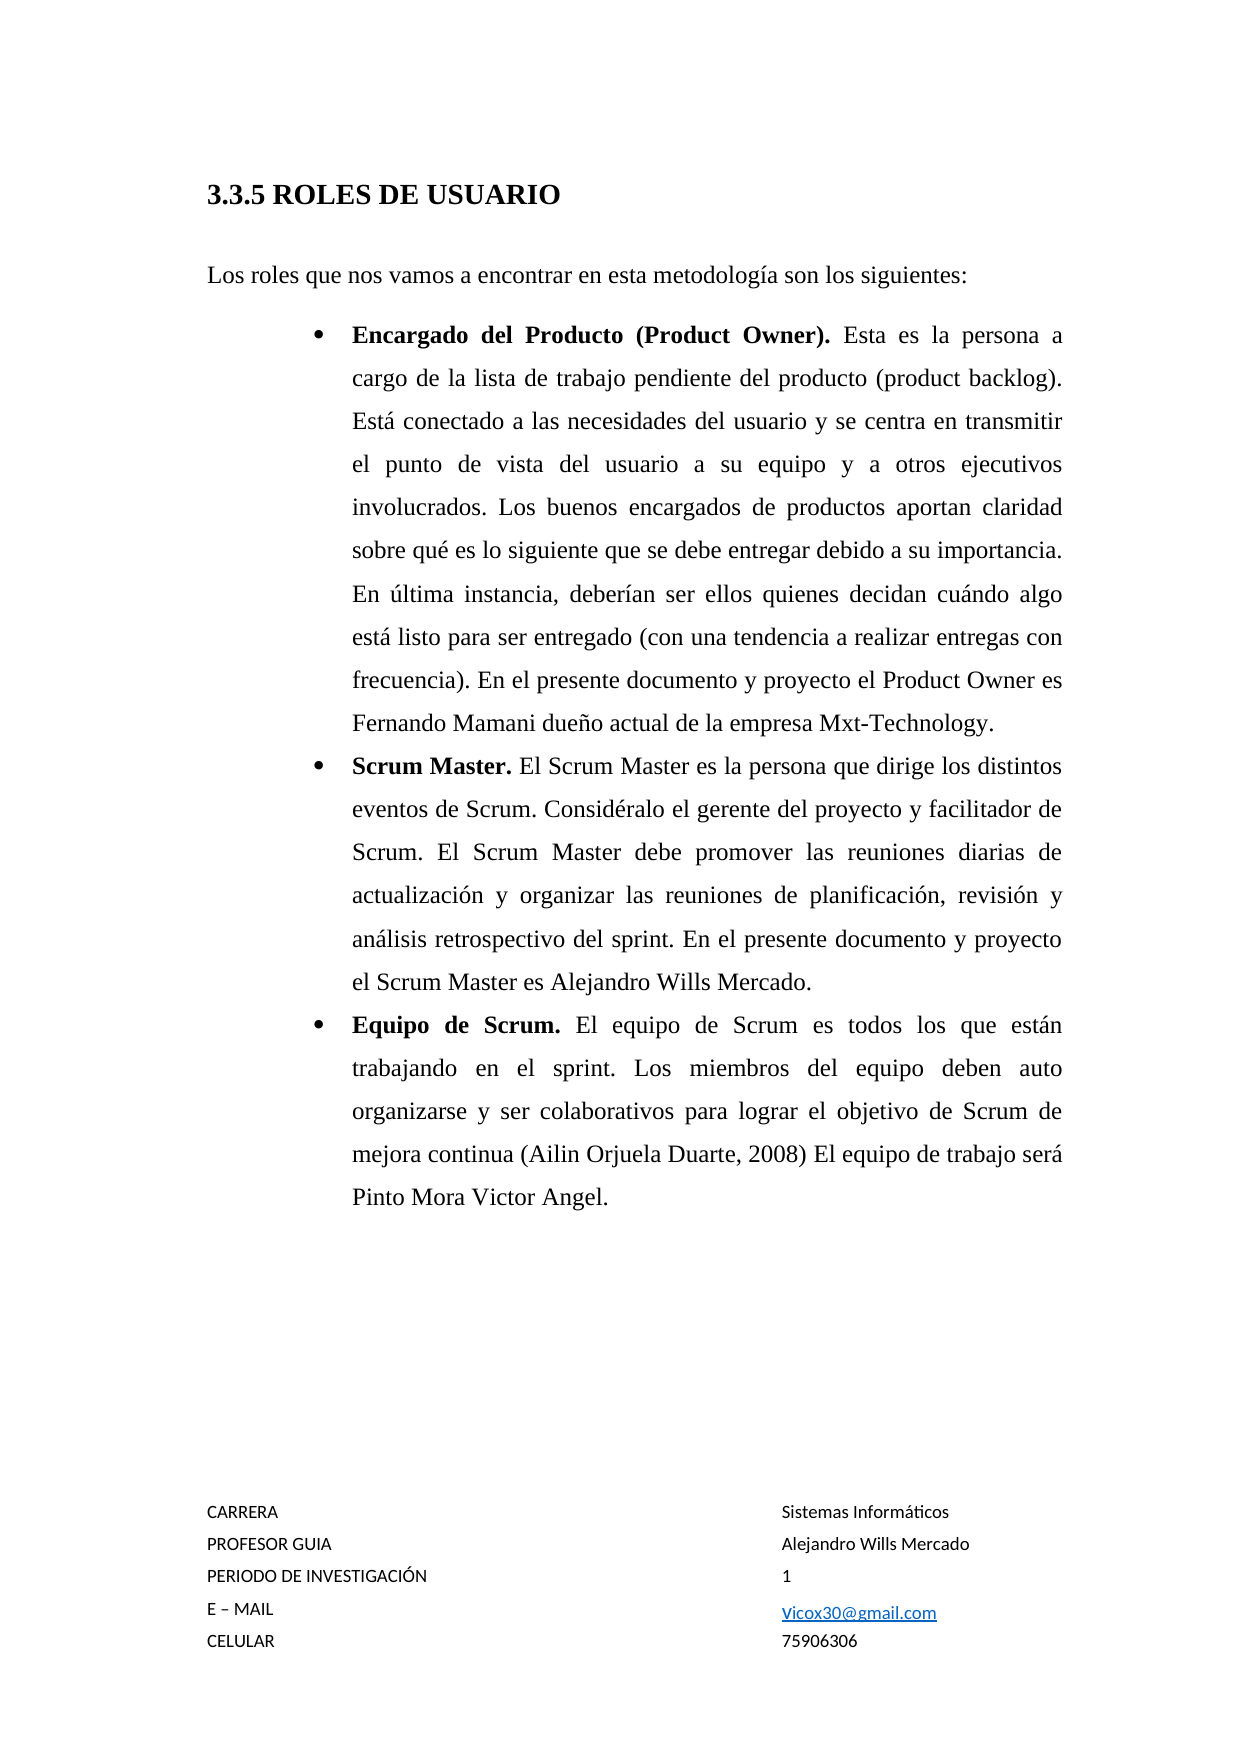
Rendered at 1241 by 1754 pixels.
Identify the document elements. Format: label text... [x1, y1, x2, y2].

list Equipo de Scrum. El equipo de Scrum es todos los que están trabajando en el sprint. Los miembros del equipo deben auto organizarse y ser colaborativos para lograr el objetivo de Scrum de mejora continua El equipo de trabajo será Pinto Mora Victor Angel. [314, 1010, 1063, 1211]
list Encargado del Producto (Product Owner). Esta es la persona a cargo de la lista de trabajo pendiente del producto (product backlog). Está conectado a las necesidades del usuario y se centra en transmitir el punto de vista del usuario a su equipo y a otros ejecutivos involucrados. Los buenos encargados de productos aportan claridad sobre qué es lo siguiente que se debe entregar debido a su importancia. En última instancia, deberían ser ellos quienes decidan cuándo algo está listo para ser entregado (con una tendencia a realizar entregas con frecuencia). En el presente documento y proyecto el Product Owner es Fernando Mamani dueño actual de la empresa Mxt-Technology. [314, 320, 1063, 737]
subtitle 3.3.5 ROLES DE USUARIO [207, 177, 1063, 211]
text Los roles que nos vamos a encontrar en esta metodología son los siguientes: [207, 260, 1063, 289]
list Scrum Master. El Scrum Master es la persona que dirige los distintos eventos de Scrum. Considéralo el gerente del proyecto y facilitador de Scrum. El Scrum Master debe promover las reuniones diarias de actualización y organizar las reuniones de planificación, revisión y análisis retrospectivo del sprint. En el presente documento y proyecto el Scrum Master es Alejandro Wills Mercado. [314, 751, 1063, 996]
